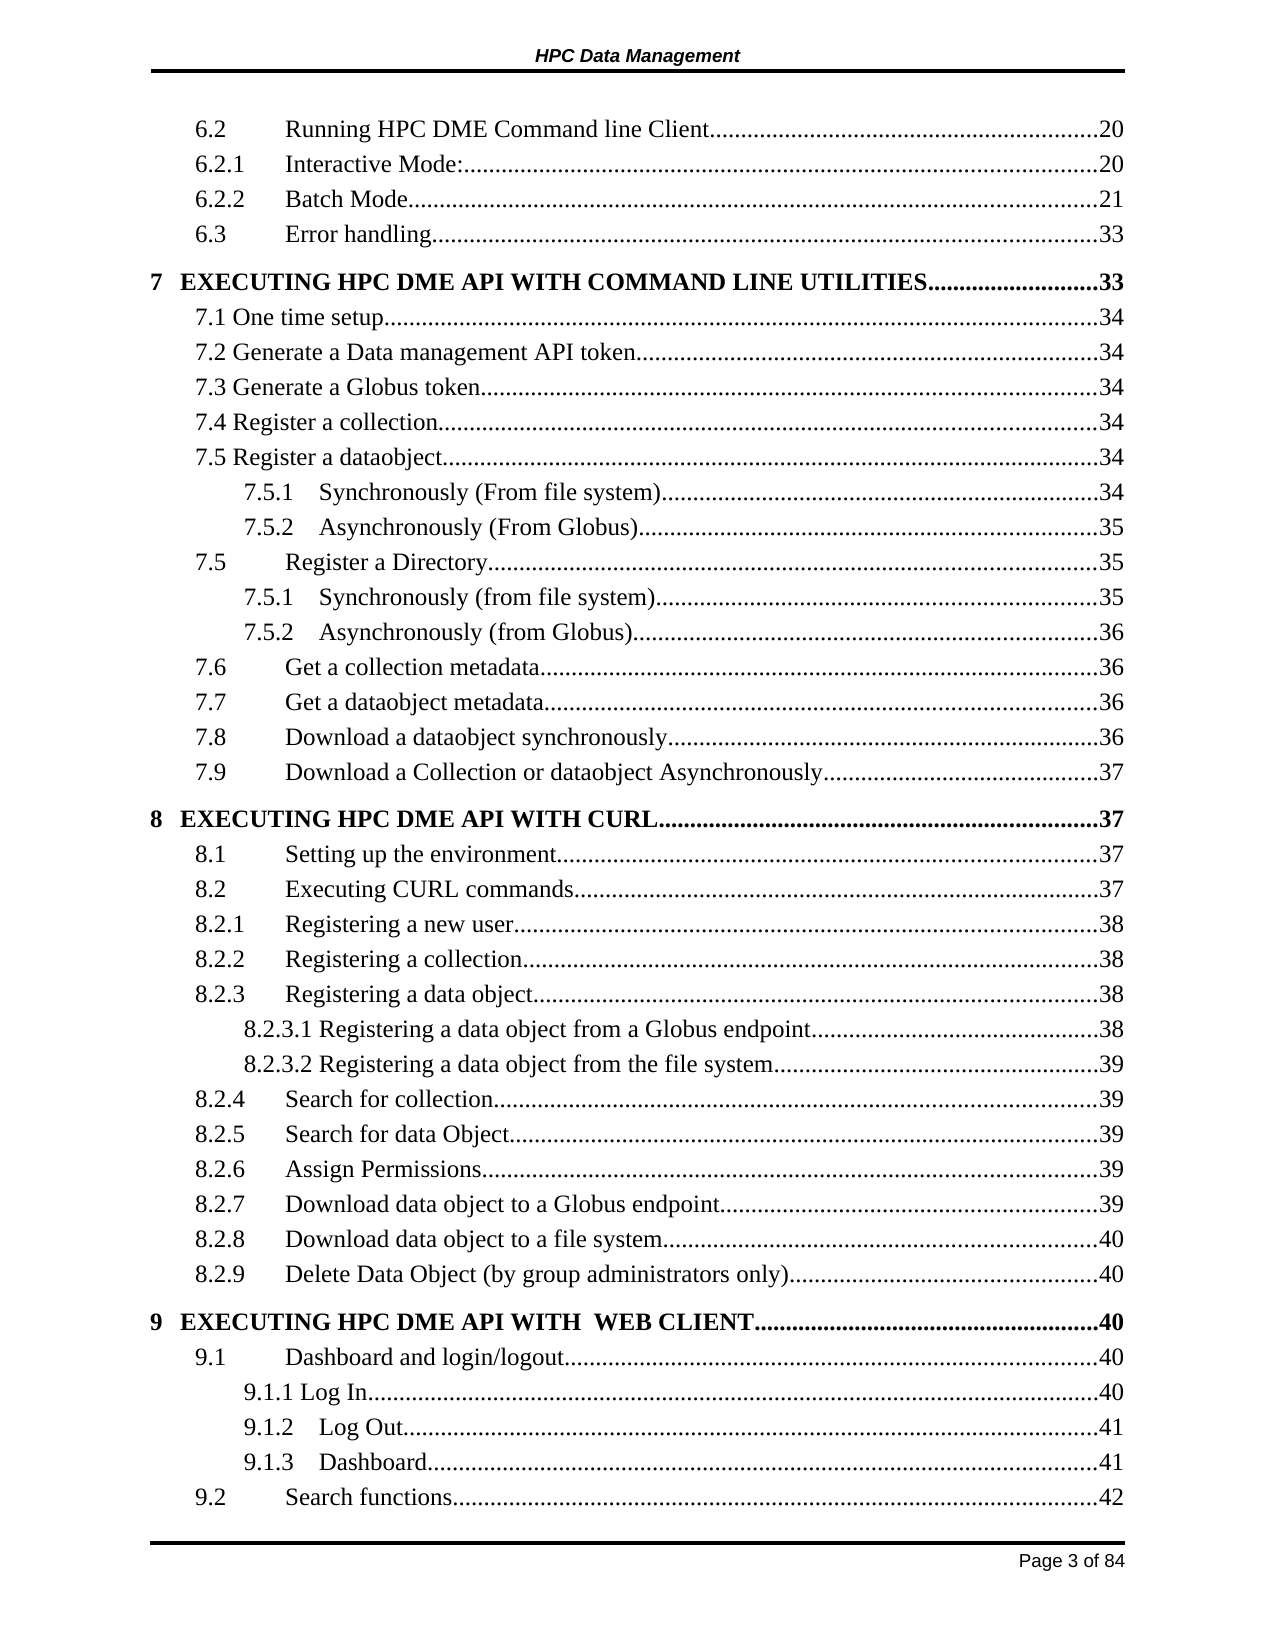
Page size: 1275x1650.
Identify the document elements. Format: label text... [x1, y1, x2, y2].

text 8.2.7 Download data object to a Globus endpoint 39 [195, 1189, 1125, 1218]
text 8.2.3.1 Registering a data object from a Globus endpoint 38 [244, 1014, 1125, 1043]
text 8 Executing HPC DME API with CURL 37 [150, 804, 1125, 833]
text 7.5.1 Synchronously (From file system) 34 [244, 477, 1125, 506]
text 7.3 Generate a Globus token 34 [195, 372, 1125, 401]
text 9.1.2 Log Out 41 [244, 1412, 1125, 1441]
text 7.5.1 Synchronously (from file system) 35 [244, 582, 1125, 611]
text 8.2.4 Search for collection 39 [195, 1084, 1125, 1113]
text 7.5.2 Asynchronously (From Globus) 35 [244, 512, 1125, 541]
text 7.8 Download a dataobject synchronously 36 [195, 722, 1125, 751]
text 7.6 Get a collection metadata 36 [195, 652, 1125, 681]
text 7 Executing HPC DME API with Command line utilities 33 [150, 267, 1125, 296]
text 8.2.8 Download data object to a file system 40 [195, 1224, 1125, 1253]
text 8.2.9 Delete Data Object (by group administrators only) 40 [195, 1259, 1125, 1288]
text 8.2.3.2 Registering a data object from the file system 39 [244, 1049, 1125, 1078]
text 8.2.5 Search for data Object 39 [195, 1119, 1125, 1148]
text 9.1.1 Log In 40 [244, 1377, 1125, 1406]
text 7.9 Download a Collection or dataobject Asynchronously 37 [195, 757, 1125, 786]
text 9.1.3 Dashboard 41 [244, 1447, 1125, 1476]
text 8.2 Executing CURL commands 37 [195, 874, 1125, 903]
text 7.7 Get a dataobject metadata 36 [195, 687, 1125, 716]
text 9.1 Dashboard and login/logout 40 [195, 1342, 1125, 1371]
text 8.2.3 Registering a data object 38 [195, 979, 1125, 1008]
text 8.2.6 Assign Permissions 39 [195, 1154, 1125, 1183]
text 6.2.2 Batch Mode 21 [195, 184, 1125, 213]
text 6.2.1 Interactive Mode: 20 [195, 149, 1125, 178]
text 7.2 Generate a Data management API token 34 [195, 337, 1125, 366]
text 9 Executing HPC DME API with Web Client 40 [150, 1307, 1125, 1336]
text 8.2.1 Registering a new user 38 [195, 909, 1125, 938]
text 8.1 Setting up the environment 37 [195, 839, 1125, 868]
text 7.1 One time setup 34 [195, 302, 1125, 331]
text 8.2.2 Registering a collection 38 [195, 944, 1125, 973]
text 6.3 Error handling 33 [195, 219, 1125, 248]
text 6.2 Running HPC DME Command line Client 20 [195, 114, 1125, 143]
text 7.5.2 Asynchronously (from Globus) 36 [244, 617, 1125, 646]
text 7.5 Register a dataobject 34 [195, 442, 1125, 471]
text 7.4 Register a collection 34 [195, 407, 1125, 436]
text 9.2 Search functions 42 [195, 1482, 1125, 1511]
text 7.5 Register a Directory 35 [195, 547, 1125, 576]
